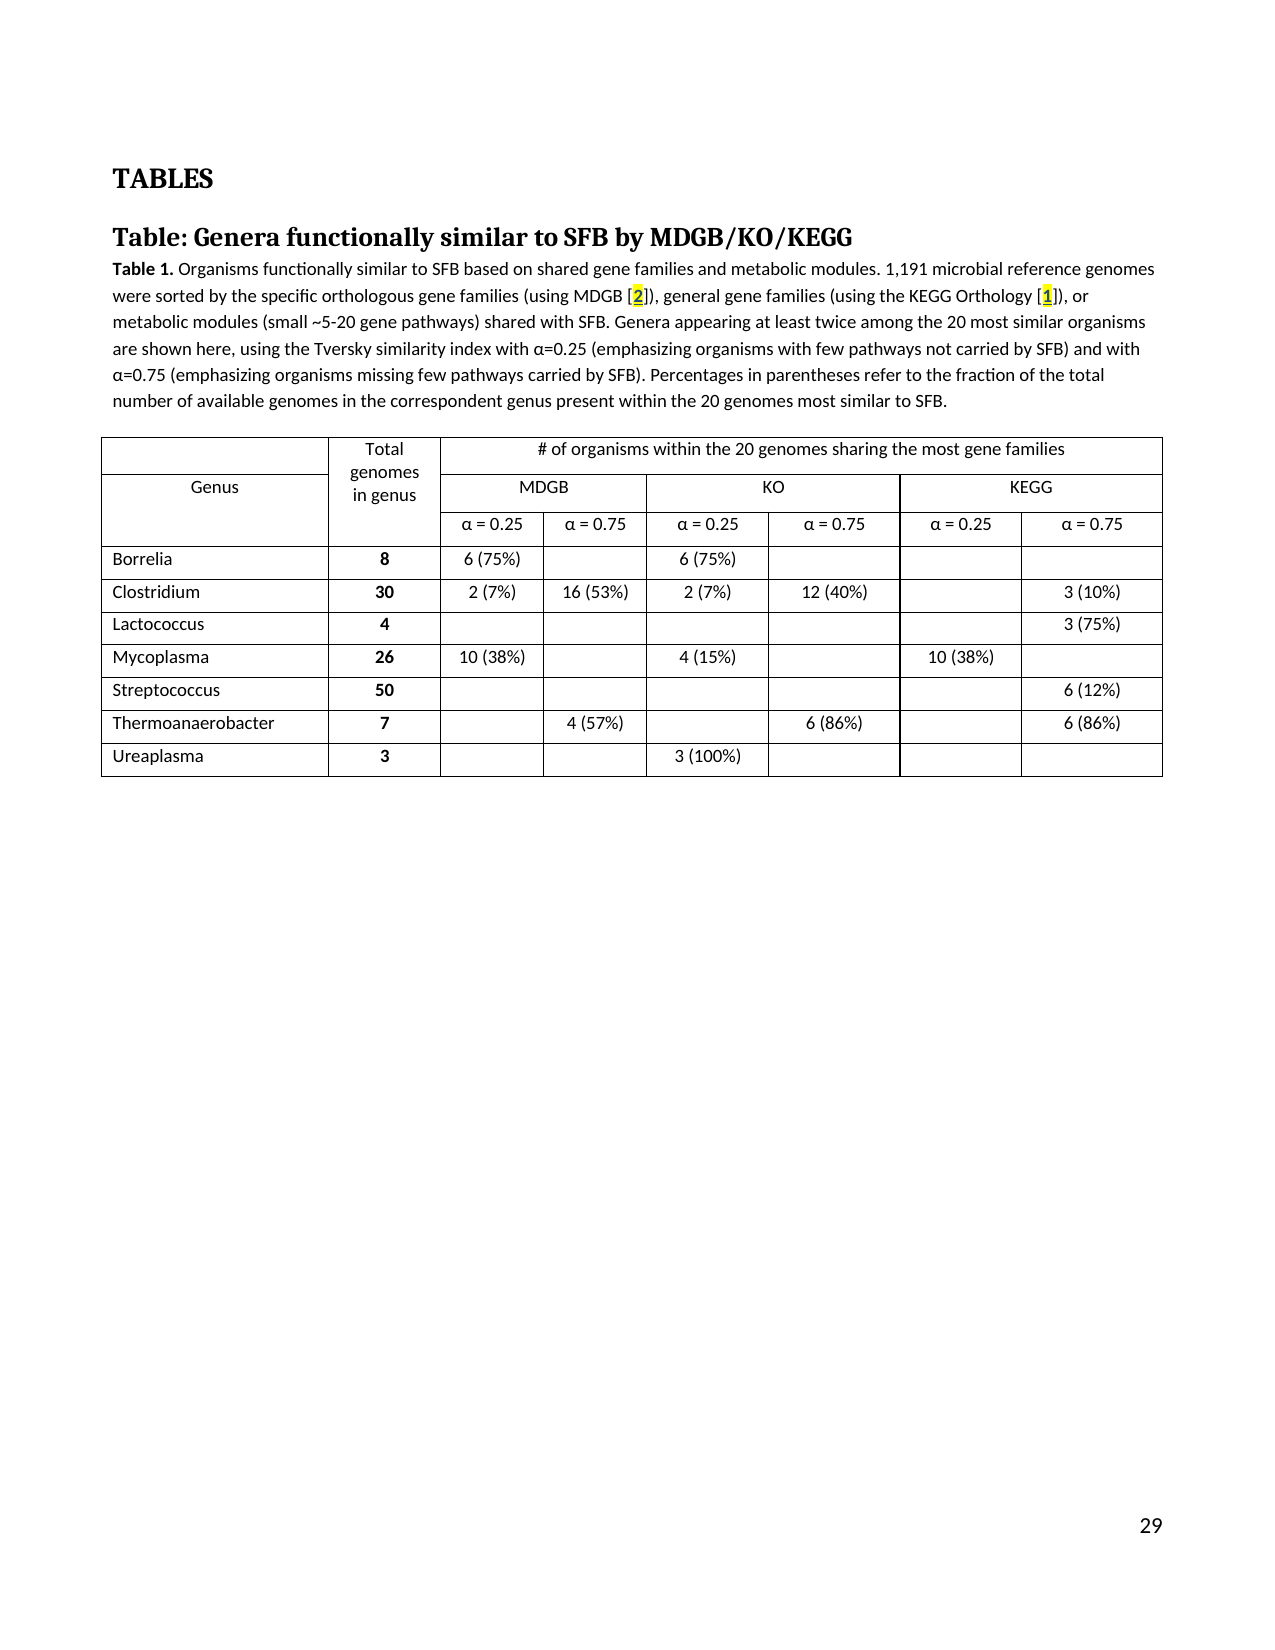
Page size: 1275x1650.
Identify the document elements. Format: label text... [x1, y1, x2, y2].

table_cell [544, 744, 646, 776]
table_cell [901, 678, 1021, 710]
table_cell [901, 547, 1021, 579]
table_cell 7 [329, 711, 440, 743]
table_cell MDGB [441, 475, 646, 512]
table_cell [901, 580, 1021, 612]
table_cell 3 (10%) [1022, 580, 1162, 612]
table_cell [901, 744, 1021, 776]
table_cell 12 (40%) [769, 580, 899, 612]
table_cell 16 (53%) [544, 580, 646, 612]
table_cell 6 (75%) [441, 547, 543, 579]
table_cell [647, 711, 768, 743]
table_header Total genomes in genus [329, 438, 440, 546]
table_cell 30 [329, 580, 440, 612]
table_cell [441, 613, 543, 644]
table_cell Lactococcus [102, 613, 328, 644]
table_cell [1022, 645, 1162, 677]
table_cell 4 (15%) [647, 645, 768, 677]
table_cell α = 0.25 [901, 513, 1021, 546]
table_cell 2 (7%) [441, 580, 543, 612]
table_cell [647, 678, 768, 710]
table_cell 3 [329, 744, 440, 776]
table_cell 6 (12%) [1022, 678, 1162, 710]
table_cell [1022, 547, 1162, 579]
table_header [102, 438, 328, 474]
subtitle Table: Genera functionally similar to SFB by MDGB/KO/KEGG [112, 222, 1162, 253]
table_cell [647, 613, 768, 644]
table_cell Genus [102, 475, 328, 546]
table_cell [901, 711, 1021, 743]
table_cell [441, 678, 543, 710]
table_cell [769, 613, 899, 644]
table_cell [544, 645, 646, 677]
table_cell [769, 678, 899, 710]
table_cell α = 0.25 [441, 513, 543, 546]
table_cell 4 [329, 613, 440, 644]
table_cell [441, 744, 543, 776]
table_cell [769, 744, 899, 776]
table_cell α = 0.75 [1022, 513, 1162, 546]
subtitle TABLES [112, 162, 1162, 196]
table_cell 6 (75%) [647, 547, 768, 579]
table_cell 8 [329, 547, 440, 579]
table_cell [544, 547, 646, 579]
table_cell 6 (86%) [1022, 711, 1162, 743]
table_cell [544, 678, 646, 710]
table_cell 10 (38%) [901, 645, 1021, 677]
table_cell α = 0.25 [647, 513, 768, 546]
table_cell 2 (7%) [647, 580, 768, 612]
table_cell [769, 547, 899, 579]
table_cell Clostridium [102, 580, 328, 612]
table_cell 50 [329, 678, 440, 710]
text Table 1. Organisms functionally similar to SFB based on shared gene families and metabolic modules. 1,191 microbial reference genomes were sorted by the specific orthologous gene families (using MDGB [2]), general gene families (using the KEGG Orthology [1]), or metabolic modules (small ~5-20 gene pathways) shared with SFB. Genera appearing at least twice among the 20 most similar organisms are shown here, using the Tversky similarity index with α=0.25 (emphasizing organisms with few pathways not carried by SFB) and with α=0.75 (emphasizing organisms missing few pathways carried by SFB). Percentages in parentheses refer to the fraction of the total number of available genomes in the correspondent genus present within the 20 genomes most similar to SFB. [112, 258, 1162, 412]
table_cell α = 0.75 [544, 513, 646, 546]
table_cell 3 (75%) [1022, 613, 1162, 644]
table_cell 3 (100%) [647, 744, 768, 776]
table_cell [441, 711, 543, 743]
table_cell Streptococcus [102, 678, 328, 710]
table_cell Ureaplasma [102, 744, 328, 776]
table_cell [901, 613, 1021, 644]
table_cell Thermoanaerobacter [102, 711, 328, 743]
table_cell 26 [329, 645, 440, 677]
table_cell [544, 613, 646, 644]
table_cell Mycoplasma [102, 645, 328, 677]
table_cell [1022, 744, 1162, 776]
table_cell Borrelia [102, 547, 328, 579]
table_cell KEGG [901, 475, 1162, 512]
table_cell 6 (86%) [769, 711, 899, 743]
table_cell α = 0.75 [769, 513, 899, 546]
table_cell 10 (38%) [441, 645, 543, 677]
table_cell KO [647, 475, 899, 512]
table_cell [769, 645, 899, 677]
table_header # of organisms within the 20 genomes sharing the most gene families [441, 438, 1162, 474]
table_cell 4 (57%) [544, 711, 646, 743]
